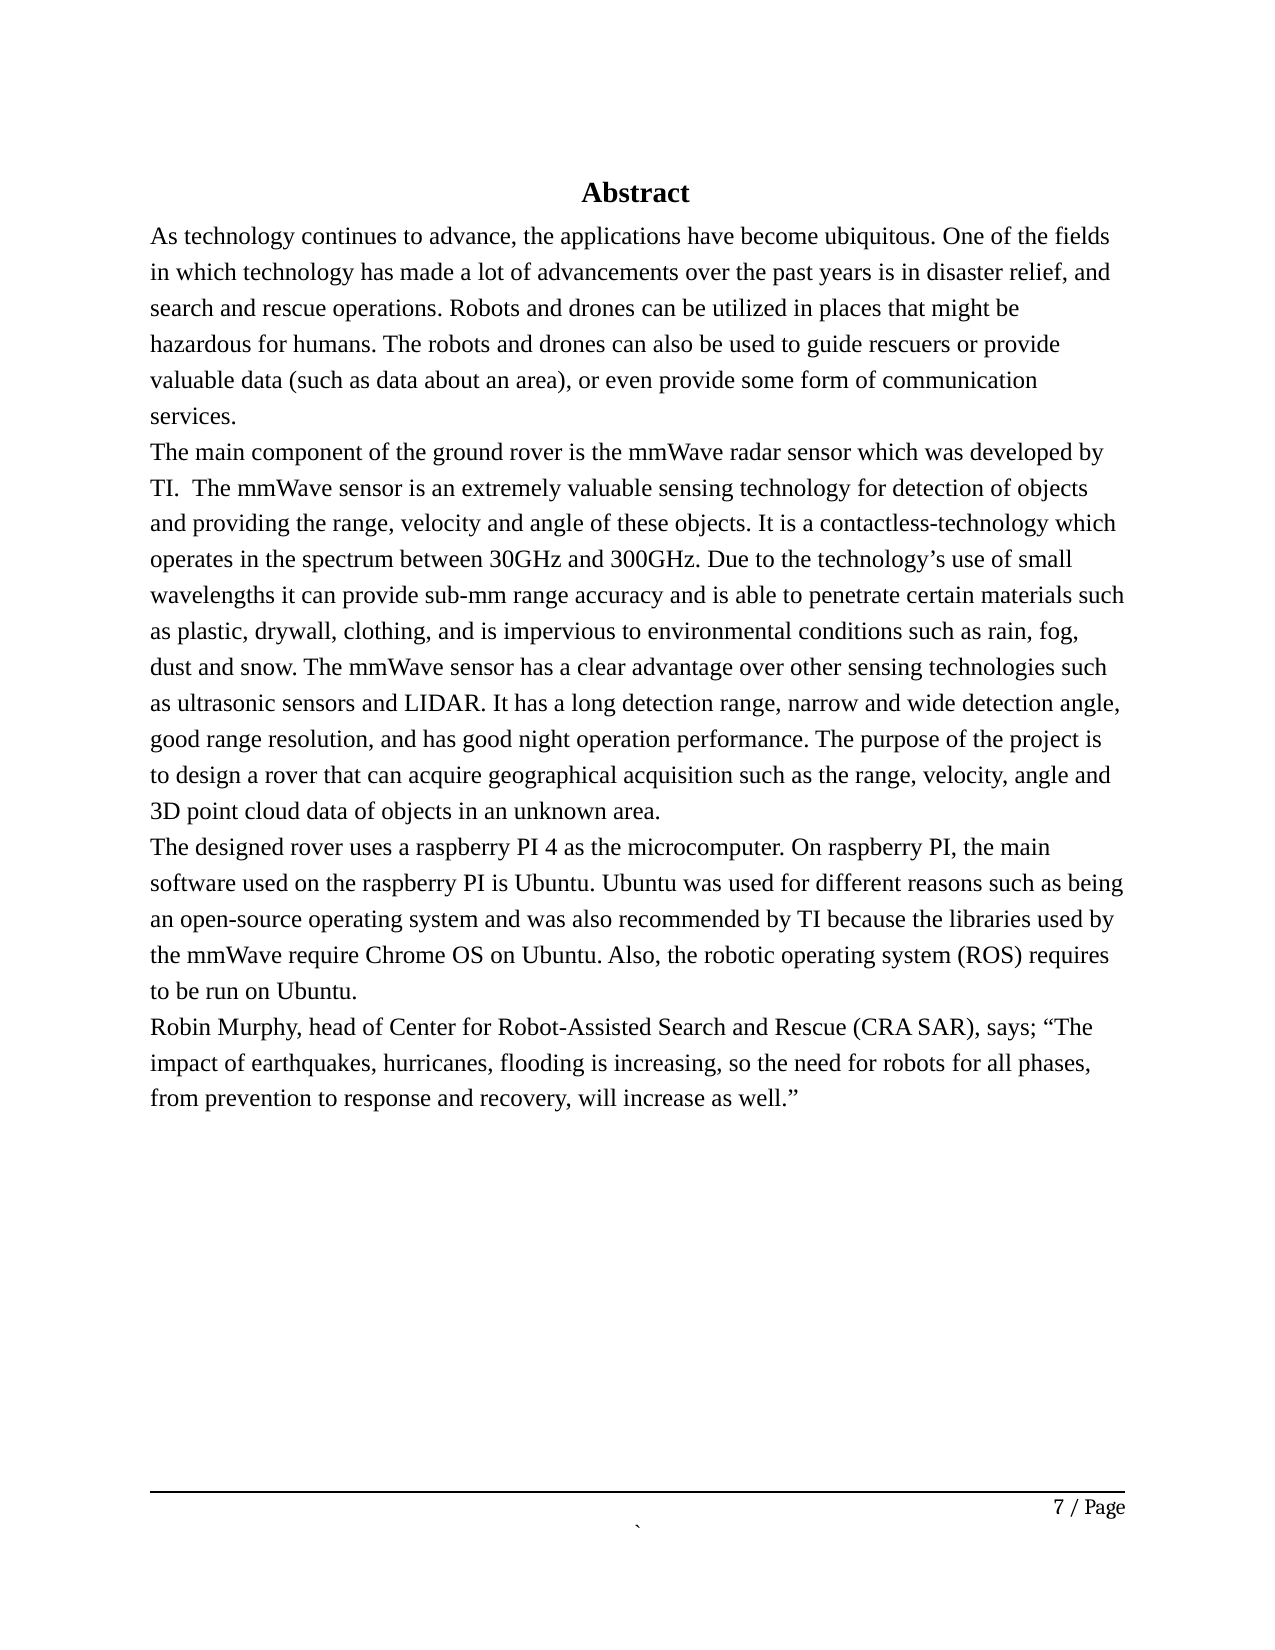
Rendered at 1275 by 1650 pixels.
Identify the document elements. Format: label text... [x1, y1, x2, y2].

text Robin Murphy, head of Center for Robot-Assisted Search and Rescue (CRA SAR), says; “The impact of earthquakes, hurricanes, flooding is increasing, so the need for robots for all phases, from prevention to response and recovery, will increase as well.” [150, 1012, 1125, 1112]
text As technology continues to advance, the applications have become ubiquitous. One of the fields in which technology has made a lot of advancements over the past years is in disaster relief, and search and rescue operations. Robots and drones can be utilized in places that might be hazardous for humans. The robots and drones can also be used to guide rescuers or provide valuable data (such as data about an area), or even provide some form of communication services. [150, 221, 1125, 429]
list Abstract [581, 175, 1125, 208]
text The main component of the ground rover is the mmWave radar sensor which was developed by TI. The mmWave sensor is an extremely valuable sensing technology for detection of objects and providing the range, velocity and angle of these objects. It is a contactless-technology which operates in the spectrum between 30GHz and 300GHz. Due to the technology’s use of small wavelengths it can provide sub-mm range accuracy and is able to penetrate certain materials such as plastic, drywall, clothing, and is impervious to environmental conditions such as rain, fog, dust and snow. The mmWave sensor has a clear advantage over other sensing technologies such as ultrasonic sensors and LIDAR. It has a long detection range, narrow and wide detection angle, good range resolution, and has good night operation performance. The purpose of the project is to design a rover that can acquire geographical acquisition such as the range, velocity, angle and 3D point cloud data of objects in an unknown area. [150, 437, 1125, 825]
text The designed rover uses a raspberry PI 4 as the microcomputer. On raspberry PI, the main software used on the raspberry PI is Ubuntu. Ubuntu was used for different reasons such as being an open-source operating system and was also recommended by TI because the libraries used by the mmWave require Chrome OS on Ubuntu. Also, the robotic operating system (ROS) requires to be run on Ubuntu. [150, 832, 1125, 1004]
